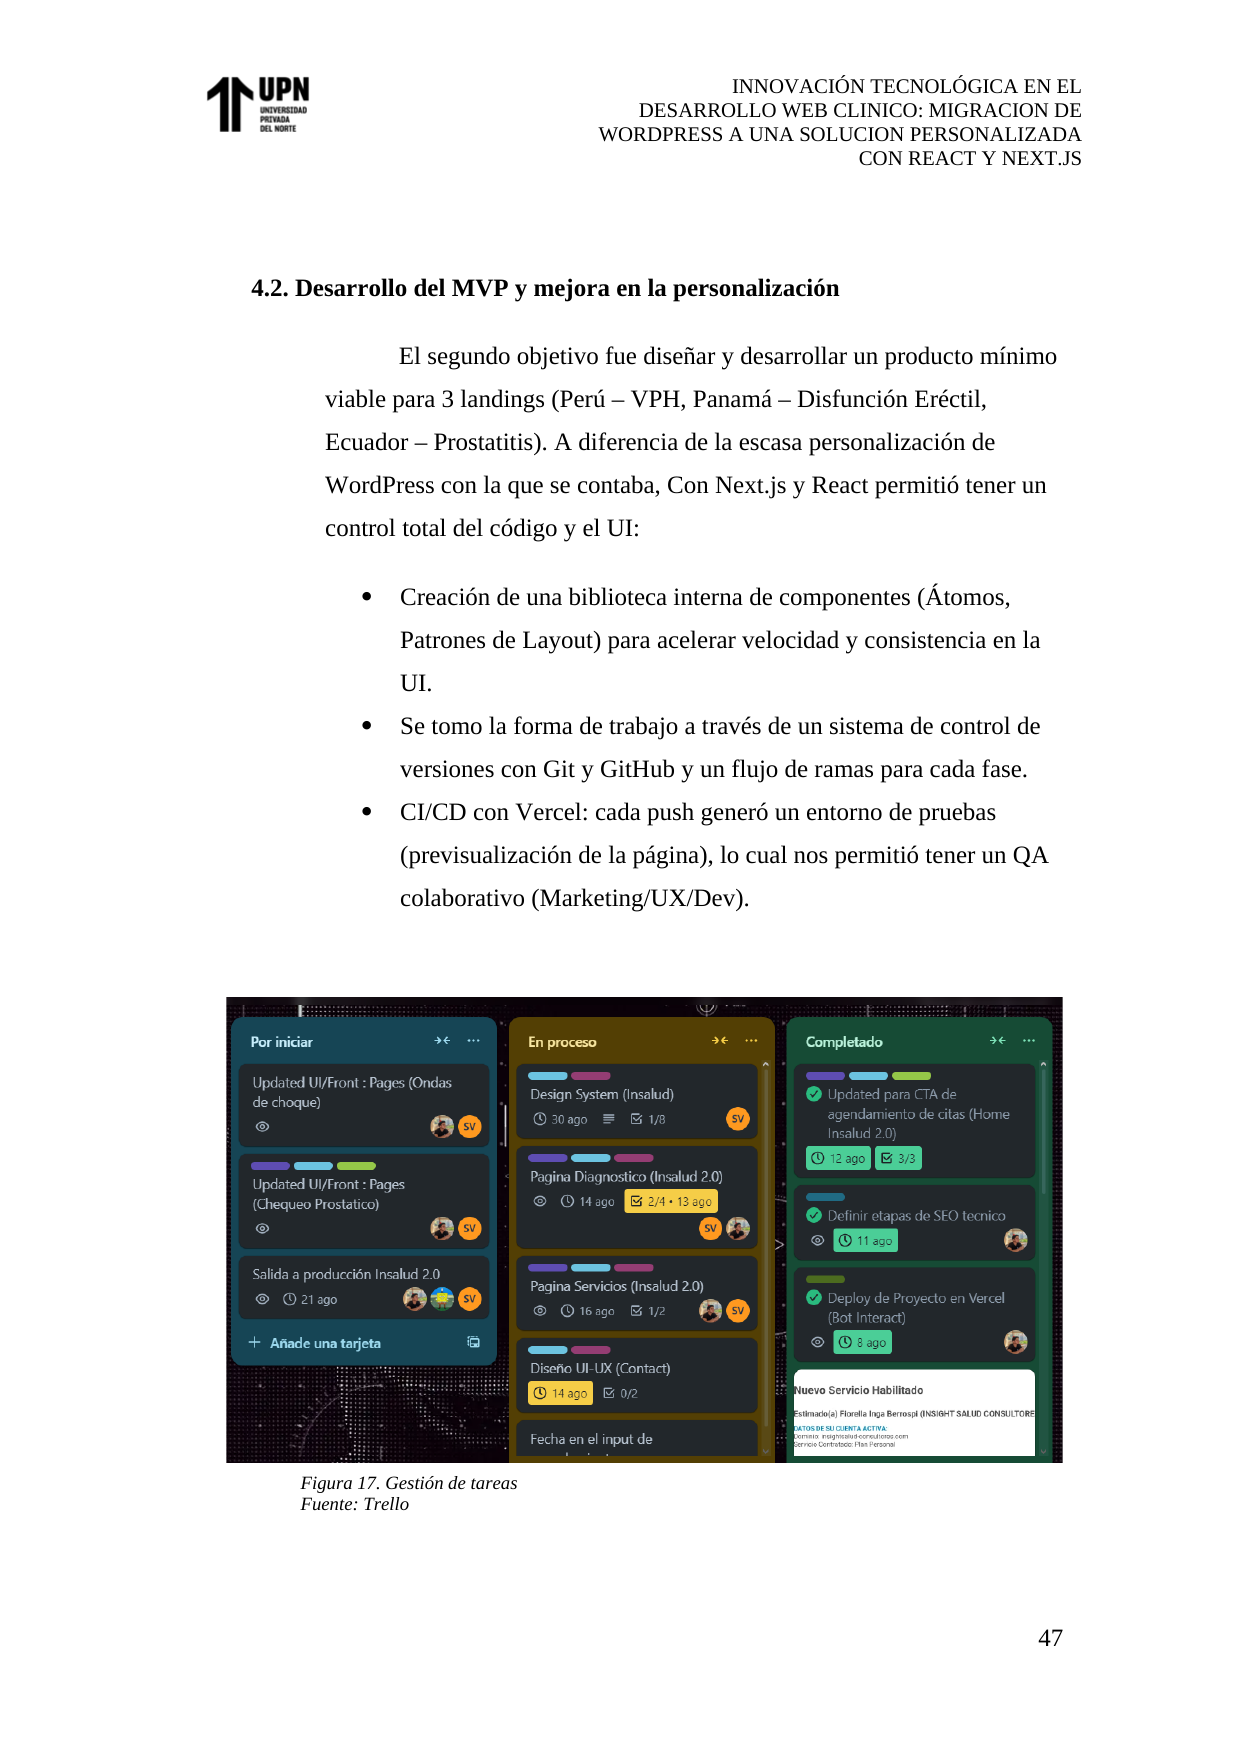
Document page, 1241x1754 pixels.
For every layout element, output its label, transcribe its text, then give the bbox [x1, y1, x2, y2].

subtitle 4.2. Desarrollo del MVP y mejora en la personalización [177, 273, 1063, 302]
picture [203, 73, 313, 132]
text El segundo objetivo fue diseñar y desarrollar un producto mínimo viable para 3 landings (Perú – VPH, Panamá – Disfunción Eréctil, Ecuador – Prostatitis). A diferencia de la escasa personalización de WordPress con la que se contaba, Con Next.js y React permitió tener un control total del código y el UI: [325, 341, 1063, 542]
list CI/CD con Vercel: cada push generó un entorno de pruebas (previsualización de la página), lo cual nos permitió tener un QA colaborativo (Marketing/UX/Dev). [362, 797, 1063, 912]
list Creación de una biblioteca interna de componentes (Átomos, Patrones de Layout) para acelerar velocidad y consistencia en la UI. [362, 582, 1063, 697]
picture [226, 997, 1063, 1463]
list Se tomo la forma de trabajo a través de un sistema de control de versiones con Git y GitHub y un flujo de ramas para cada fase. [362, 711, 1063, 783]
